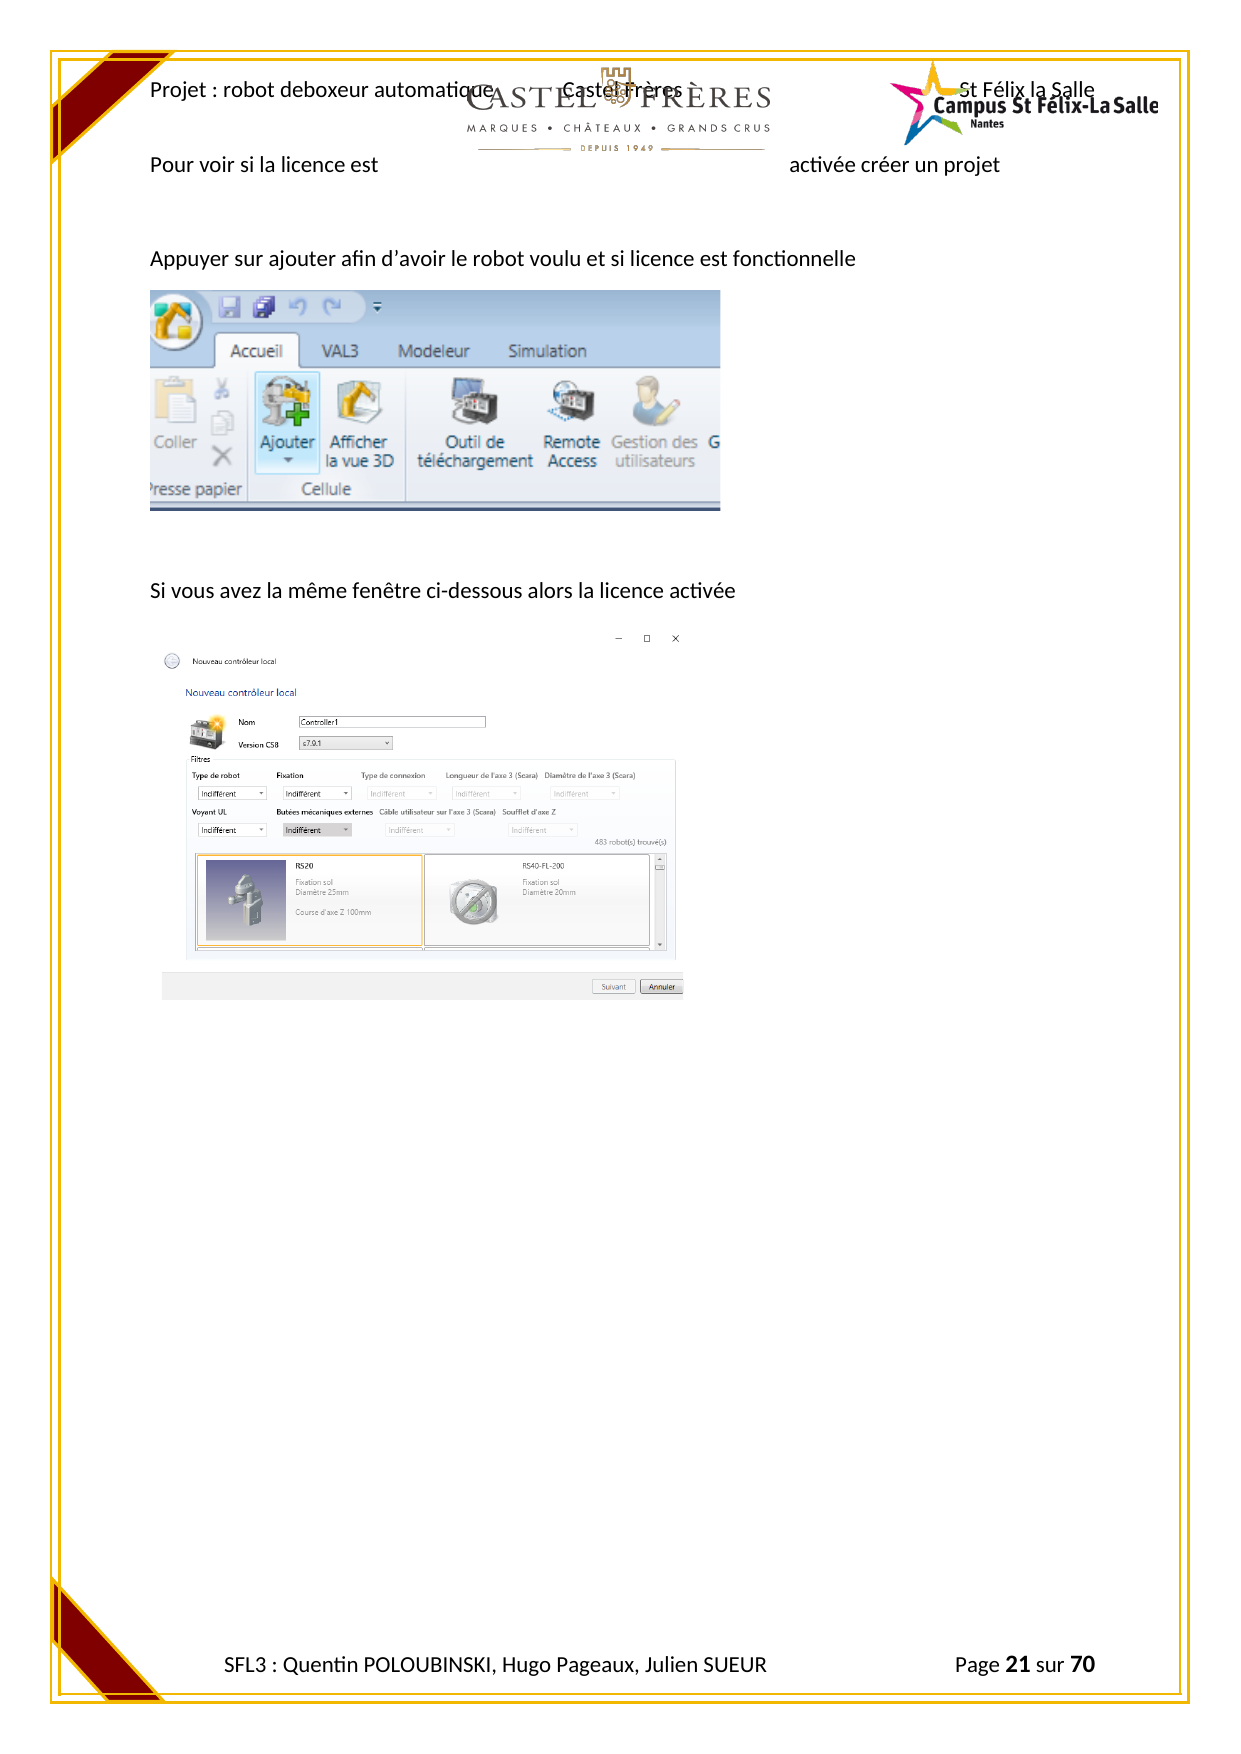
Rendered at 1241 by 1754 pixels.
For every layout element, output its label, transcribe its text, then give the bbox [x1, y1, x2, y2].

text Si vous avez la même fenêtre ci-dessous alors la licence activée [150, 577, 1090, 605]
picture [460, 59, 773, 157]
text Appuyer sur ajouter afin d’avoir le robot voulu et si licence est fonctionnelle [150, 244, 1090, 272]
picture [161, 630, 683, 999]
picture [150, 290, 721, 511]
picture [889, 60, 1158, 145]
text Pour voir si la licence est activée créer un projet [150, 150, 1090, 178]
